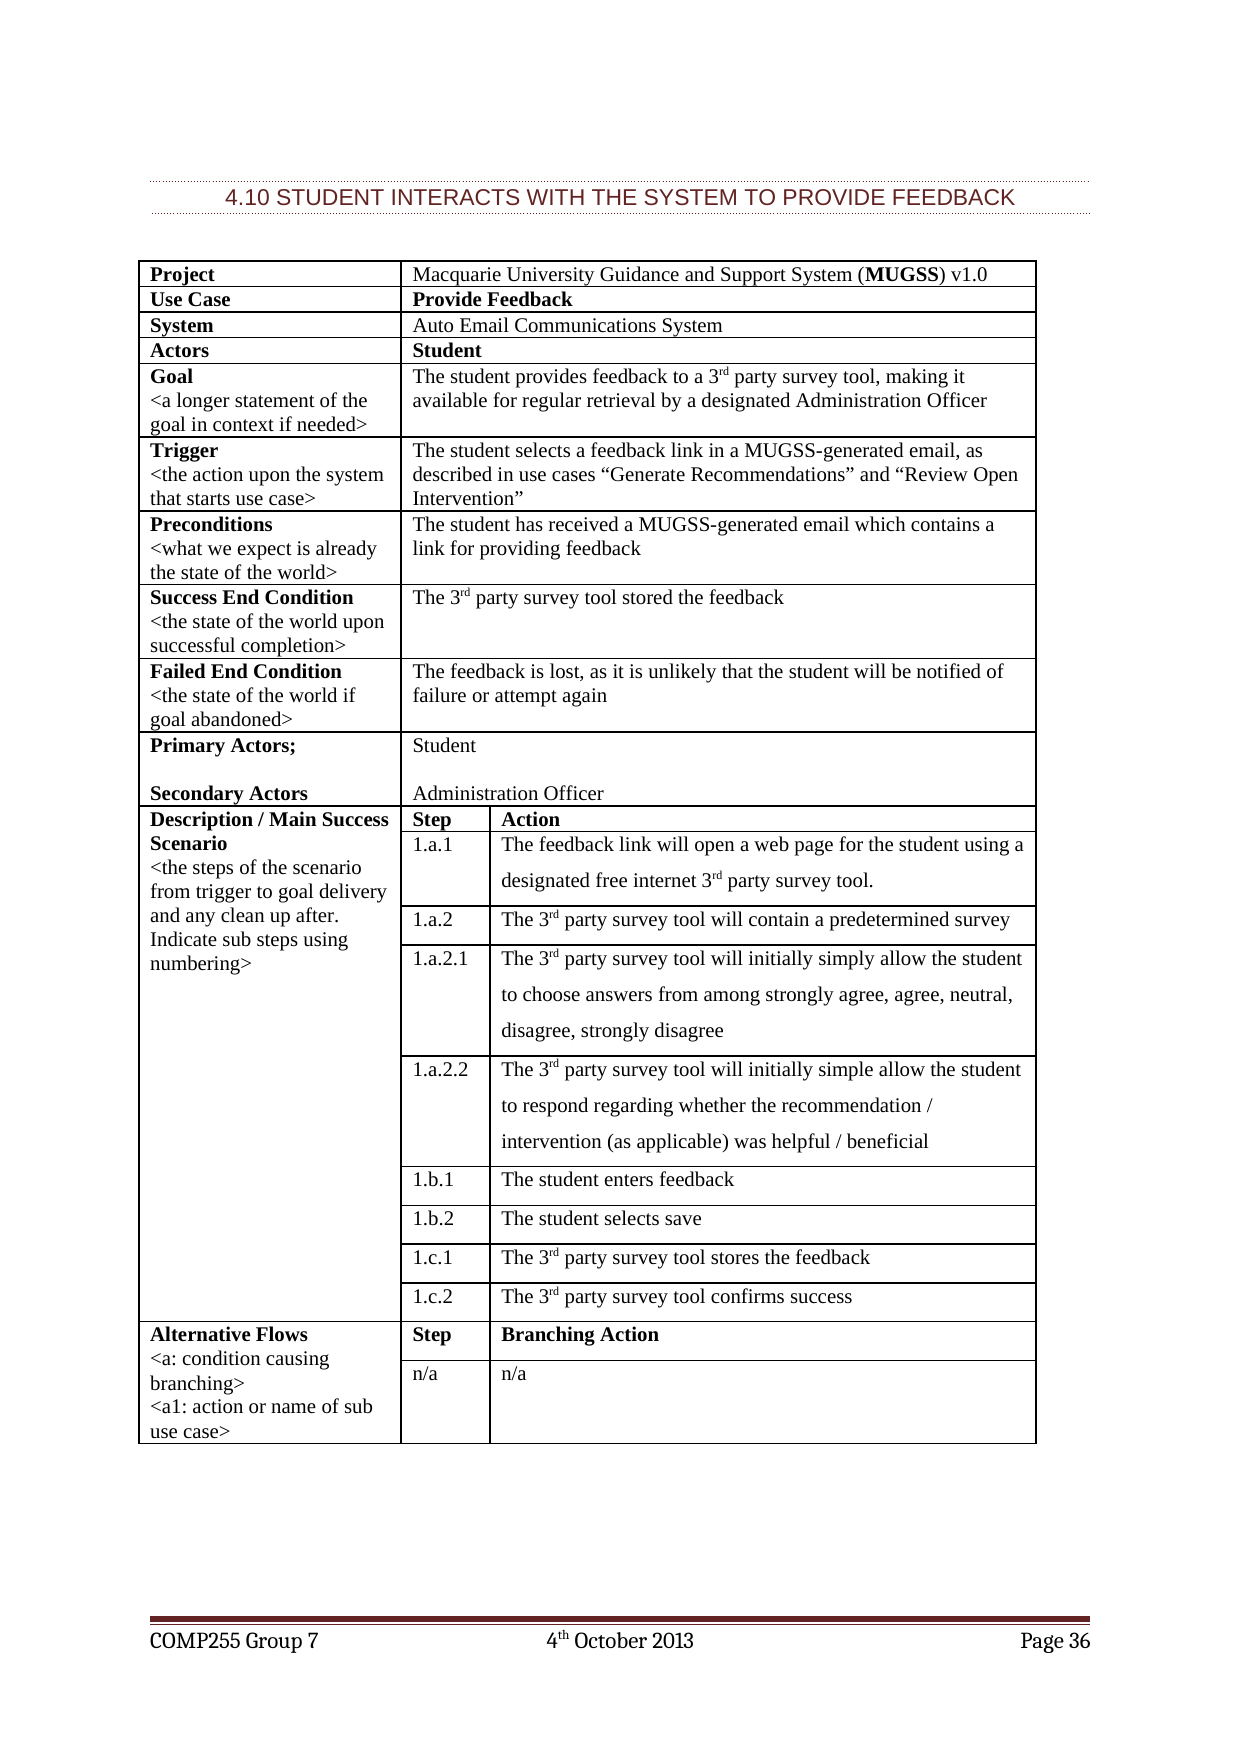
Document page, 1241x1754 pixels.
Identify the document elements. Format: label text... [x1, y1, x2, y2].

table_header Macquarie University Guidance and Support System (MUGSS) v1.0 [402, 262, 1035, 286]
table_cell The student selects a feedback link in a MUGSS-generated email, as described in use cases “Generate Recommendations” and “Review Open Intervention” [402, 438, 1035, 510]
table_cell The student has received a MUGSS-generated email which contains a link for providing feedback [402, 512, 1035, 584]
table_cell 1.a.2 [402, 907, 489, 944]
table_cell The 3rd party survey tool will initially simple allow the student to respond regarding whether the recommendation / intervention (as applicable) was helpful / beneficial [491, 1057, 1035, 1166]
table_cell Description / Main Success Scenario <the steps of the scenario from trigger to goal delivery and any clean up after. Indicate sub steps using numbering> [140, 807, 400, 1321]
table_cell Use Case [140, 287, 400, 311]
table_cell Goal <a longer statement of the goal in context if needed> [140, 364, 400, 436]
table_cell 1.b.2 [402, 1206, 489, 1243]
table_cell Provide Feedback [402, 287, 1035, 311]
table_cell Student Administration Officer [402, 733, 1035, 805]
table_cell Actors [140, 338, 400, 362]
table_header Project [140, 262, 400, 286]
table_cell 1.c.1 [402, 1245, 489, 1282]
table_cell 1.b.1 [402, 1167, 489, 1204]
table_cell System [140, 313, 400, 337]
table_cell Student [402, 338, 1035, 362]
table_cell Preconditions <what we expect is already the state of the world> [140, 512, 400, 584]
table_cell Auto Email Communications System [402, 313, 1035, 337]
table_cell The feedback is lost, as it is unlikely that the student will be notified of failure or attempt again [402, 659, 1035, 731]
table_cell 1.a.2.1 [402, 946, 489, 1055]
table_cell The student enters feedback [491, 1167, 1035, 1204]
table_cell n/a [402, 1361, 489, 1443]
table_cell The 3rd party survey tool will contain a predetermined survey [491, 907, 1035, 944]
table_cell Alternative Flows <a: condition causing branching> <a1: action or name of sub use case> [140, 1322, 400, 1443]
table_cell Failed End Condition <the state of the world if goal abandoned> [140, 659, 400, 731]
subtitle 4.10 STUDENT INTERACTS WITH THE SYSTEM TO PROVIDE FEEDBACK [150, 181, 1090, 214]
table_cell The student selects save [491, 1206, 1035, 1243]
table_cell The feedback link will open a web page for the student using a designated free internet 3rd party survey tool. [491, 832, 1035, 905]
table_cell Action [491, 807, 1035, 831]
table_cell 1.c.2 [402, 1284, 489, 1321]
table_cell 1.a.2.2 [402, 1057, 489, 1166]
table_cell Step [402, 807, 489, 831]
table_cell Step [402, 1322, 489, 1359]
table_cell 1.a.1 [402, 832, 489, 905]
table_cell Primary Actors; Secondary Actors [140, 733, 400, 805]
table_cell Success End Condition <the state of the world upon successful completion> [140, 585, 400, 657]
table_cell Branching Action [491, 1322, 1035, 1359]
table_cell The 3rd party survey tool confirms success [491, 1284, 1035, 1321]
table_cell The student provides feedback to a 3rd party survey tool, making it available for regular retrieval by a designated Administration Officer [402, 364, 1035, 436]
table_cell The 3rd party survey tool stored the feedback [402, 585, 1035, 657]
table_cell Trigger <the action upon the system that starts use case> [140, 438, 400, 510]
table_cell The 3rd party survey tool will initially simply allow the student to choose answers from among strongly agree, agree, neutral, disagree, strongly disagree [491, 946, 1035, 1055]
table_cell n/a [491, 1361, 1035, 1443]
table_cell The 3rd party survey tool stores the feedback [491, 1245, 1035, 1282]
